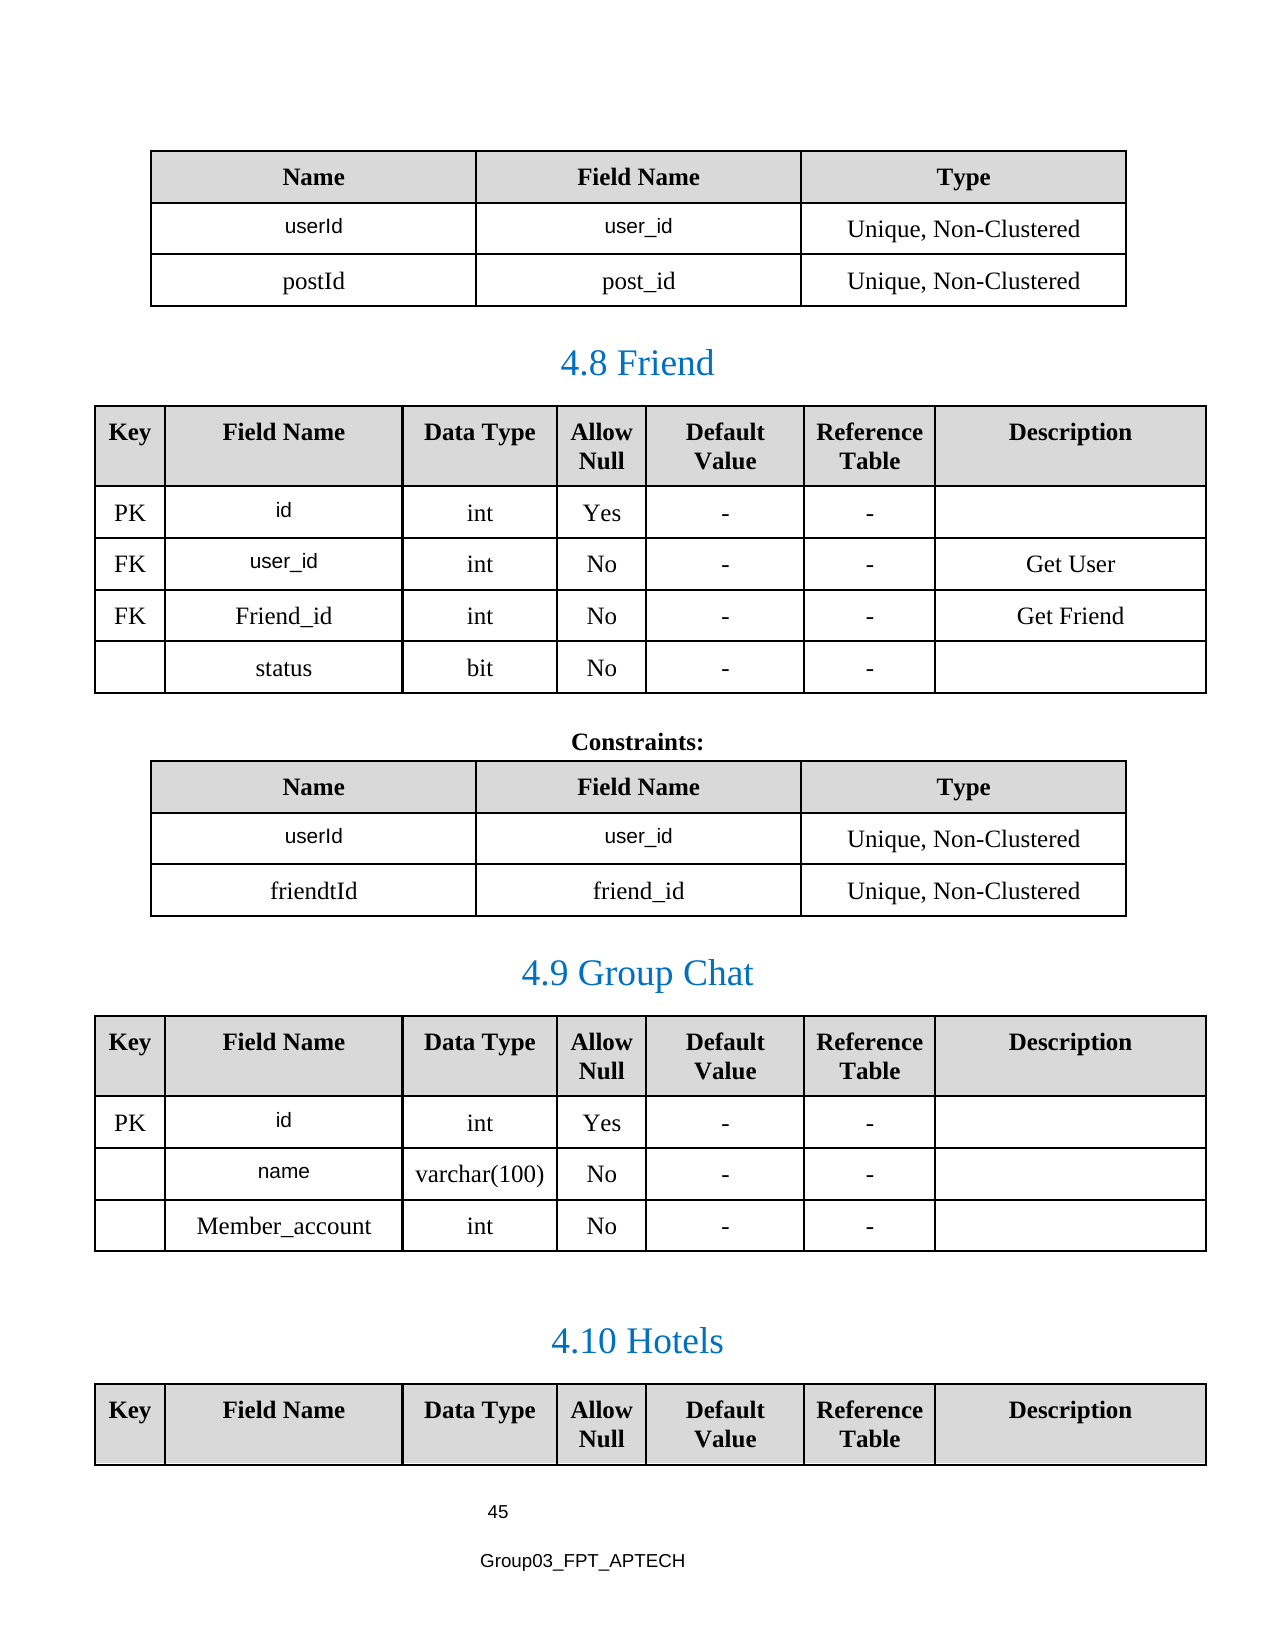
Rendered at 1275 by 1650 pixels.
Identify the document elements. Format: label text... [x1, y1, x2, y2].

table_cell PK [96, 487, 164, 537]
table_cell Unique, Non-Clustered [802, 204, 1125, 253]
table_cell Unique, Non-Clustered [802, 865, 1125, 915]
table_cell - [805, 1097, 934, 1147]
table_cell Yes [558, 1097, 645, 1147]
table_cell postId [152, 255, 475, 305]
table_header Name [152, 152, 475, 202]
table_cell Unique, Non-Clustered [802, 814, 1125, 863]
table_cell int [404, 591, 556, 640]
table_cell name [166, 1149, 401, 1198]
subtitle 4.8 Friend [150, 340, 1125, 383]
subtitle 4.9 Group Chat [150, 950, 1125, 993]
table_cell int [404, 539, 556, 588]
table_header Reference Table [805, 407, 934, 485]
table_header Field Name [166, 407, 401, 485]
table_cell No [558, 539, 645, 588]
table_cell - [805, 642, 934, 692]
table_cell No [558, 591, 645, 640]
table_cell userId [152, 204, 475, 253]
table_cell - [805, 487, 934, 537]
table_header Key [96, 1385, 164, 1463]
table_cell user_id [477, 814, 800, 863]
table_cell - [647, 487, 803, 537]
table_cell - [647, 1097, 803, 1147]
table_cell Yes [558, 487, 645, 537]
table_cell Get Friend [936, 591, 1205, 640]
table_cell - [647, 539, 803, 588]
table_cell FK [96, 591, 164, 640]
table_cell int [404, 1097, 556, 1147]
table_cell userId [152, 814, 475, 863]
table_cell - [647, 1149, 803, 1198]
table_header Description [936, 1017, 1205, 1095]
table_header Allow Null [558, 1017, 645, 1095]
table_cell Unique, Non-Clustered [802, 255, 1125, 305]
table_header Default Value [647, 407, 803, 485]
table_cell PK [96, 1097, 164, 1147]
table_cell - [805, 1149, 934, 1198]
table_cell int [404, 487, 556, 537]
table_header Allow Null [558, 407, 645, 485]
table_header Type [802, 152, 1125, 202]
table_cell friendtId [152, 865, 475, 915]
table_cell [96, 642, 164, 692]
table_cell [936, 487, 1205, 537]
table_cell Member_account [166, 1201, 401, 1250]
table_cell No [558, 1201, 645, 1250]
table_header Field Name [166, 1385, 401, 1463]
table_cell [96, 1149, 164, 1198]
table_header Key [96, 1017, 164, 1095]
table_header Data Type [404, 1017, 556, 1095]
table_cell user_id [477, 204, 800, 253]
table_cell No [558, 1149, 645, 1198]
table_header Data Type [404, 1385, 556, 1463]
table_cell [936, 1201, 1205, 1250]
table_cell [936, 1097, 1205, 1147]
table_cell [936, 642, 1205, 692]
table_header Description [936, 407, 1205, 485]
table_cell Friend_id [166, 591, 401, 640]
table_header Field Name [166, 1017, 401, 1095]
table_cell post_id [477, 255, 800, 305]
subtitle 4.10 Hotels [150, 1318, 1125, 1361]
table_cell [936, 1149, 1205, 1198]
table_cell id [166, 1097, 401, 1147]
table_header Allow Null [558, 1385, 645, 1463]
table_header Description [936, 1385, 1205, 1463]
table_cell friend_id [477, 865, 800, 915]
table_cell - [647, 591, 803, 640]
table_cell - [647, 642, 803, 692]
table_cell id [166, 487, 401, 537]
table_header Reference Table [805, 1017, 934, 1095]
table_cell varchar(100) [404, 1149, 556, 1198]
table_cell bit [404, 642, 556, 692]
table_header Field Name [477, 762, 800, 812]
table_cell int [404, 1201, 556, 1250]
table_header Key [96, 407, 164, 485]
table_header Default Value [647, 1385, 803, 1463]
table_header Reference Table [805, 1385, 934, 1463]
table_cell user_id [166, 539, 401, 588]
table_cell - [805, 539, 934, 588]
text Constraints: [150, 727, 1125, 756]
table_cell FK [96, 539, 164, 588]
table_cell No [558, 642, 645, 692]
table_cell Get User [936, 539, 1205, 588]
table_header Default Value [647, 1017, 803, 1095]
table_header Field Name [477, 152, 800, 202]
table_cell - [647, 1201, 803, 1250]
table_cell status [166, 642, 401, 692]
table_cell [96, 1201, 164, 1250]
table_cell - [805, 591, 934, 640]
table_cell - [805, 1201, 934, 1250]
table_header Data Type [404, 407, 556, 485]
table_header Name [152, 762, 475, 812]
table_header Type [802, 762, 1125, 812]
